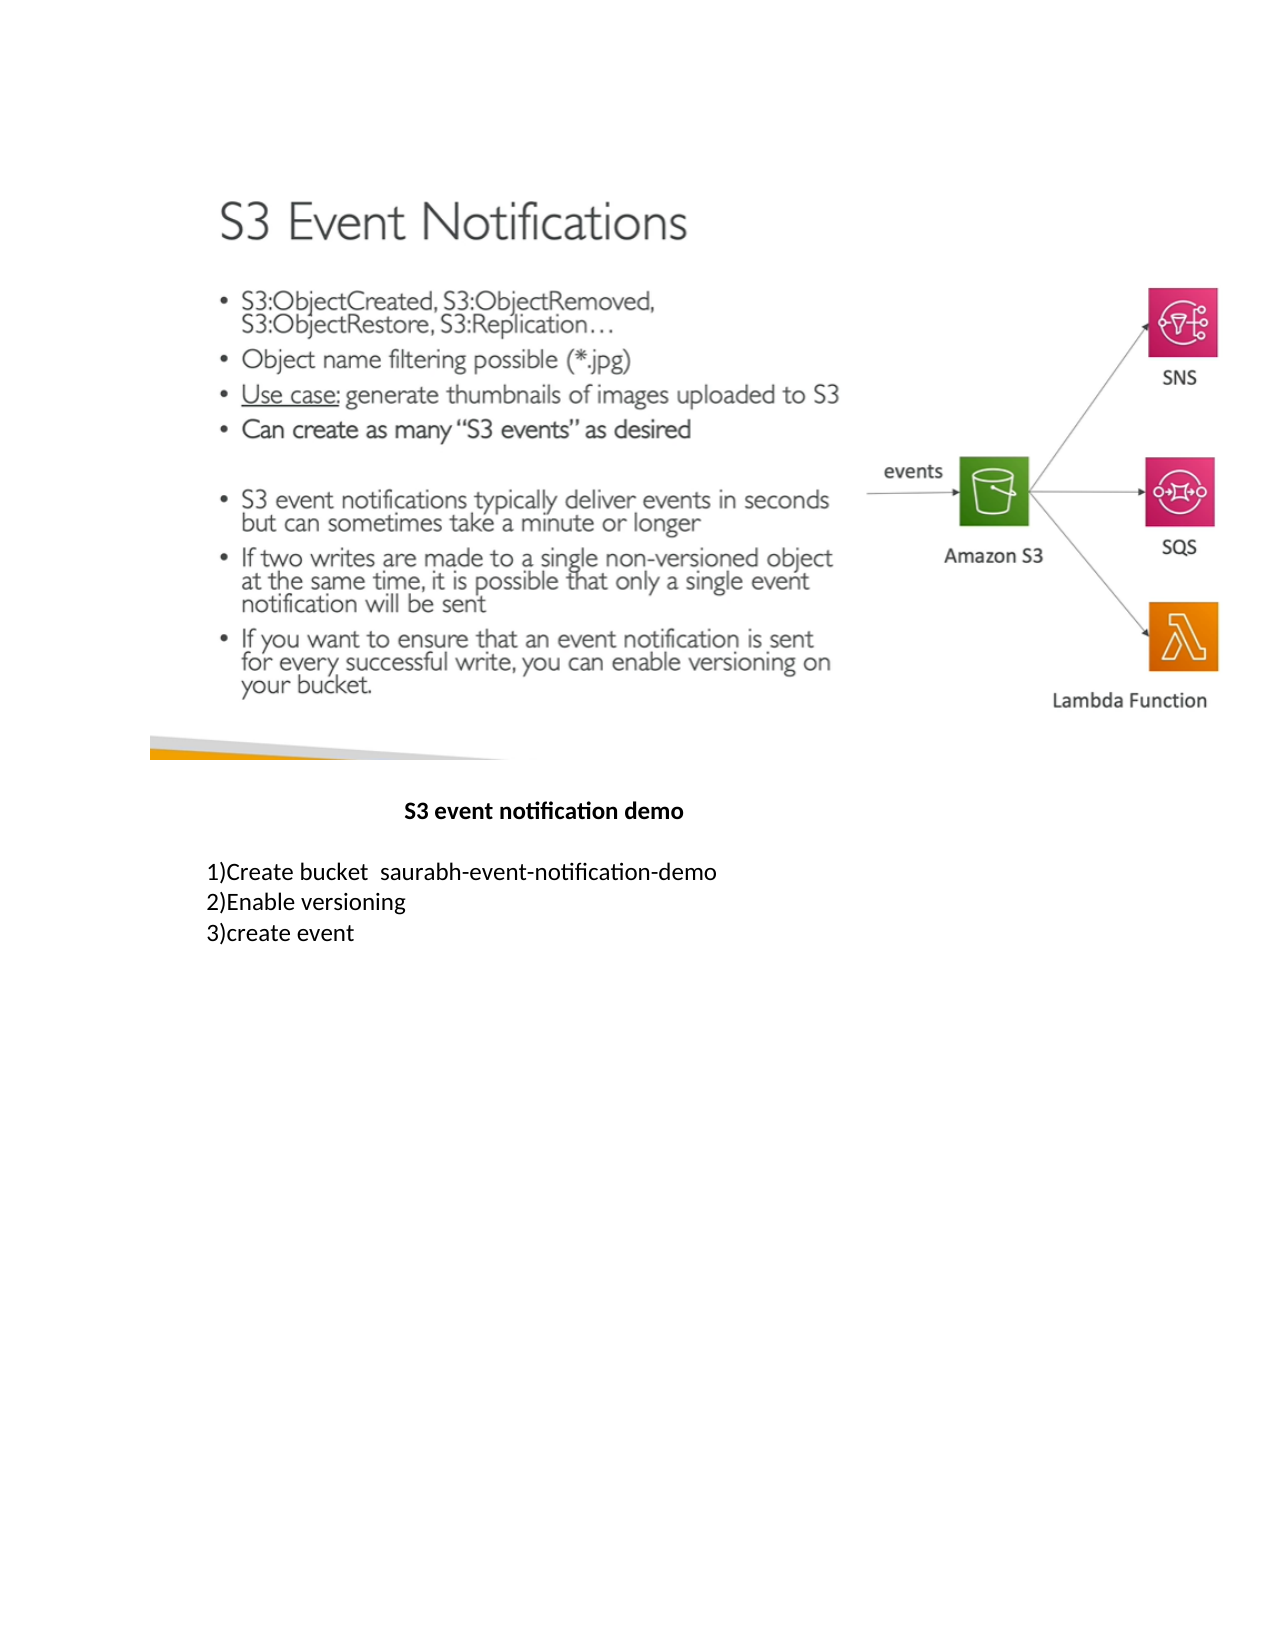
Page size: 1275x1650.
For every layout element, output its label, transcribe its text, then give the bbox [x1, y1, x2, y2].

text 3)create event [206, 917, 1125, 948]
text 1)Create bucket saurabh-event-notification-demo [206, 856, 1125, 887]
picture [150, 150, 1275, 760]
text S3 event notification demo [206, 795, 1125, 826]
text 2)Enable versioning [206, 887, 1125, 917]
